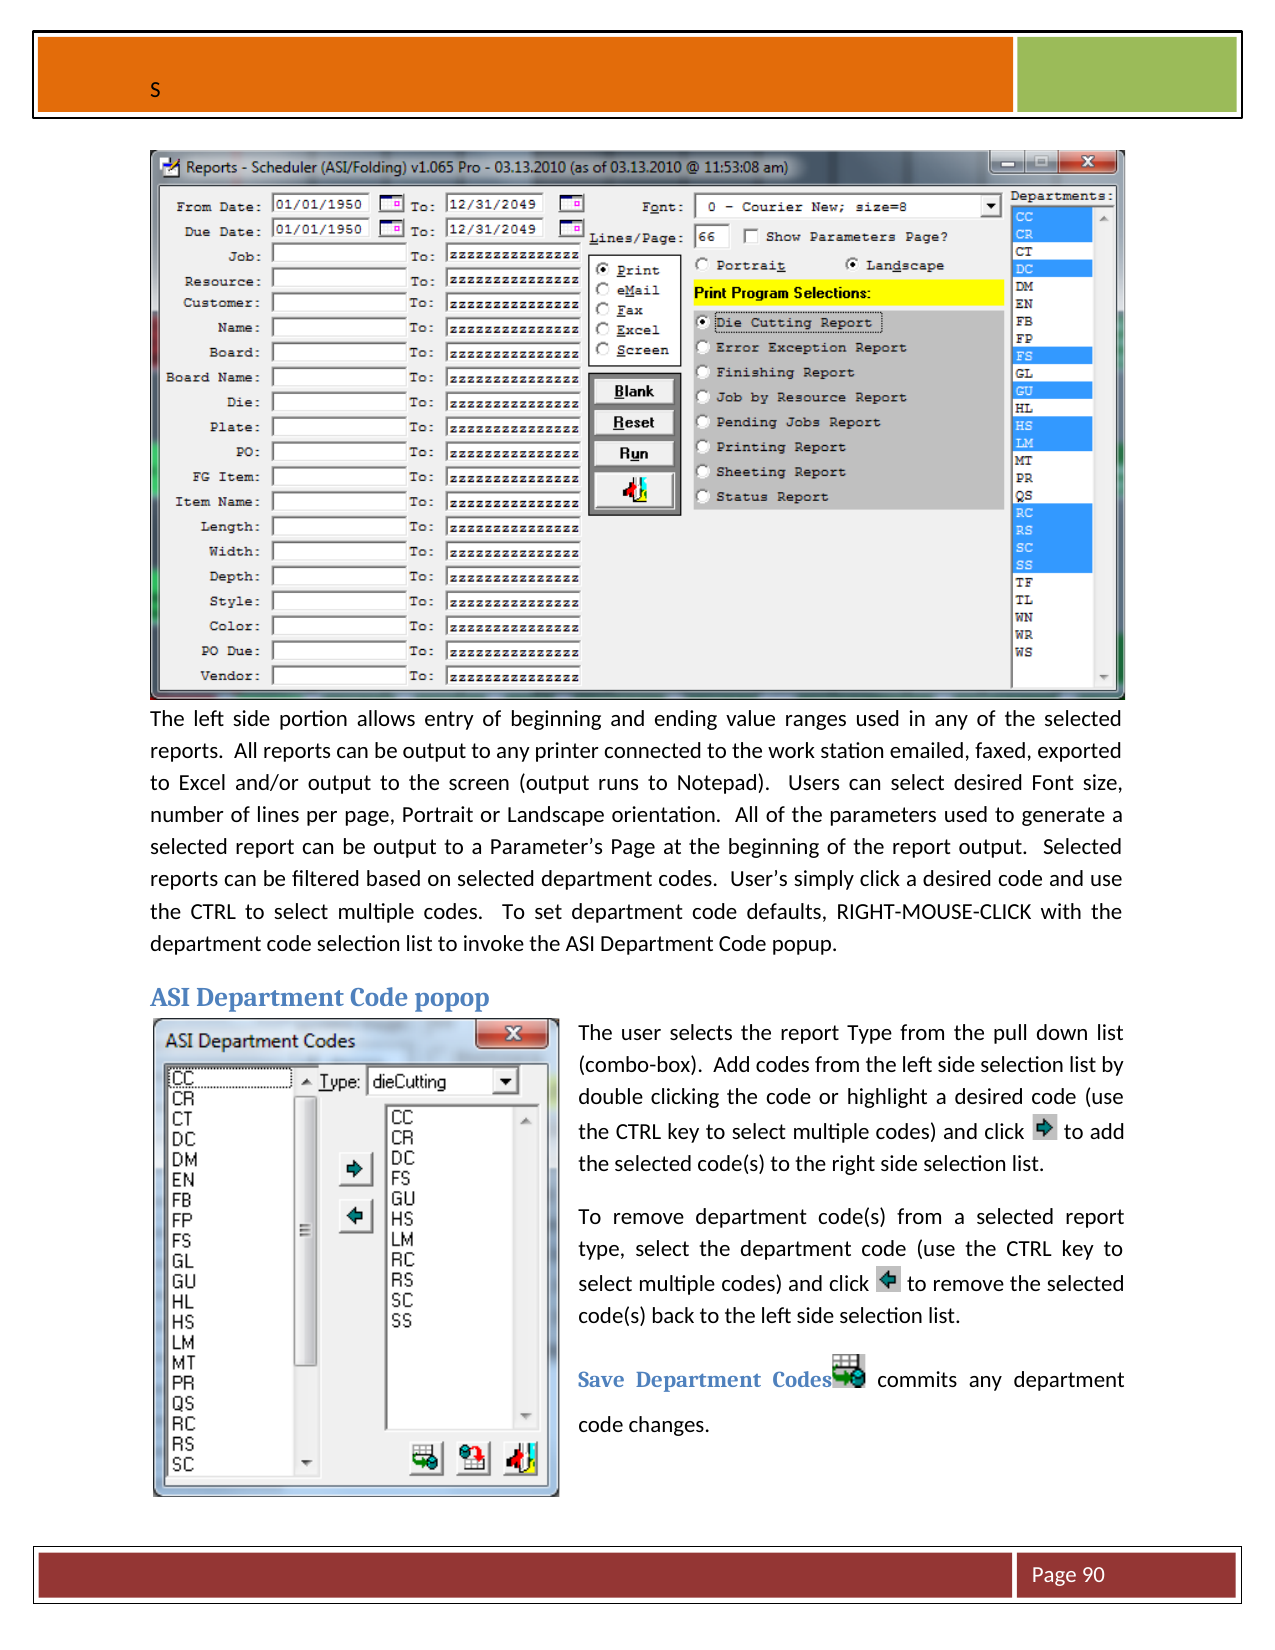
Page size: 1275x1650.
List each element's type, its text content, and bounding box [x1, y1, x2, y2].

picture [832, 1354, 866, 1388]
text To remove department code(s) from a selected report type, select the department code (use the CTRL key to select multiple codes) and click to remove the selected code(s) back to the left side selection list. [560, 1202, 1125, 1329]
picture [153, 1018, 560, 1497]
picture [1032, 1114, 1058, 1140]
text The left side portion allows entry of beginning and ending value ranges used in any of the selected reports. All reports can be output to any printer connected to the work station emailed, faxed, exported to Excel and/or output to the screen (output runs to Notepad). Users can select desired Font size, number of lines per page, Portrait or Landscape orientation. All of the parameters used to generate a selected report can be output to a Parameter’s Page at the beginning of the report output. Selected reports can be filtered based on selected department codes. User’s simply click a desired code and use the CTRL to select multiple codes. To set department code defaults, RIGHT-MOUSE-CLICK with the department code selection list to invoke the ASI Department Code popup. [150, 700, 1125, 957]
text Save Department Codes commits any department code changes. [560, 1354, 1125, 1438]
picture [150, 150, 1125, 700]
text The user selects the report Type from the pull down list (combo-box). Add codes from the left side selection list by double clicking the code or highlight a desired code (use the CTRL key to select multiple codes) and click to add the selected code(s) to the right side selection list. [560, 1018, 1125, 1177]
subtitle ASI Department Code popop [150, 982, 1125, 1013]
picture [876, 1266, 901, 1292]
